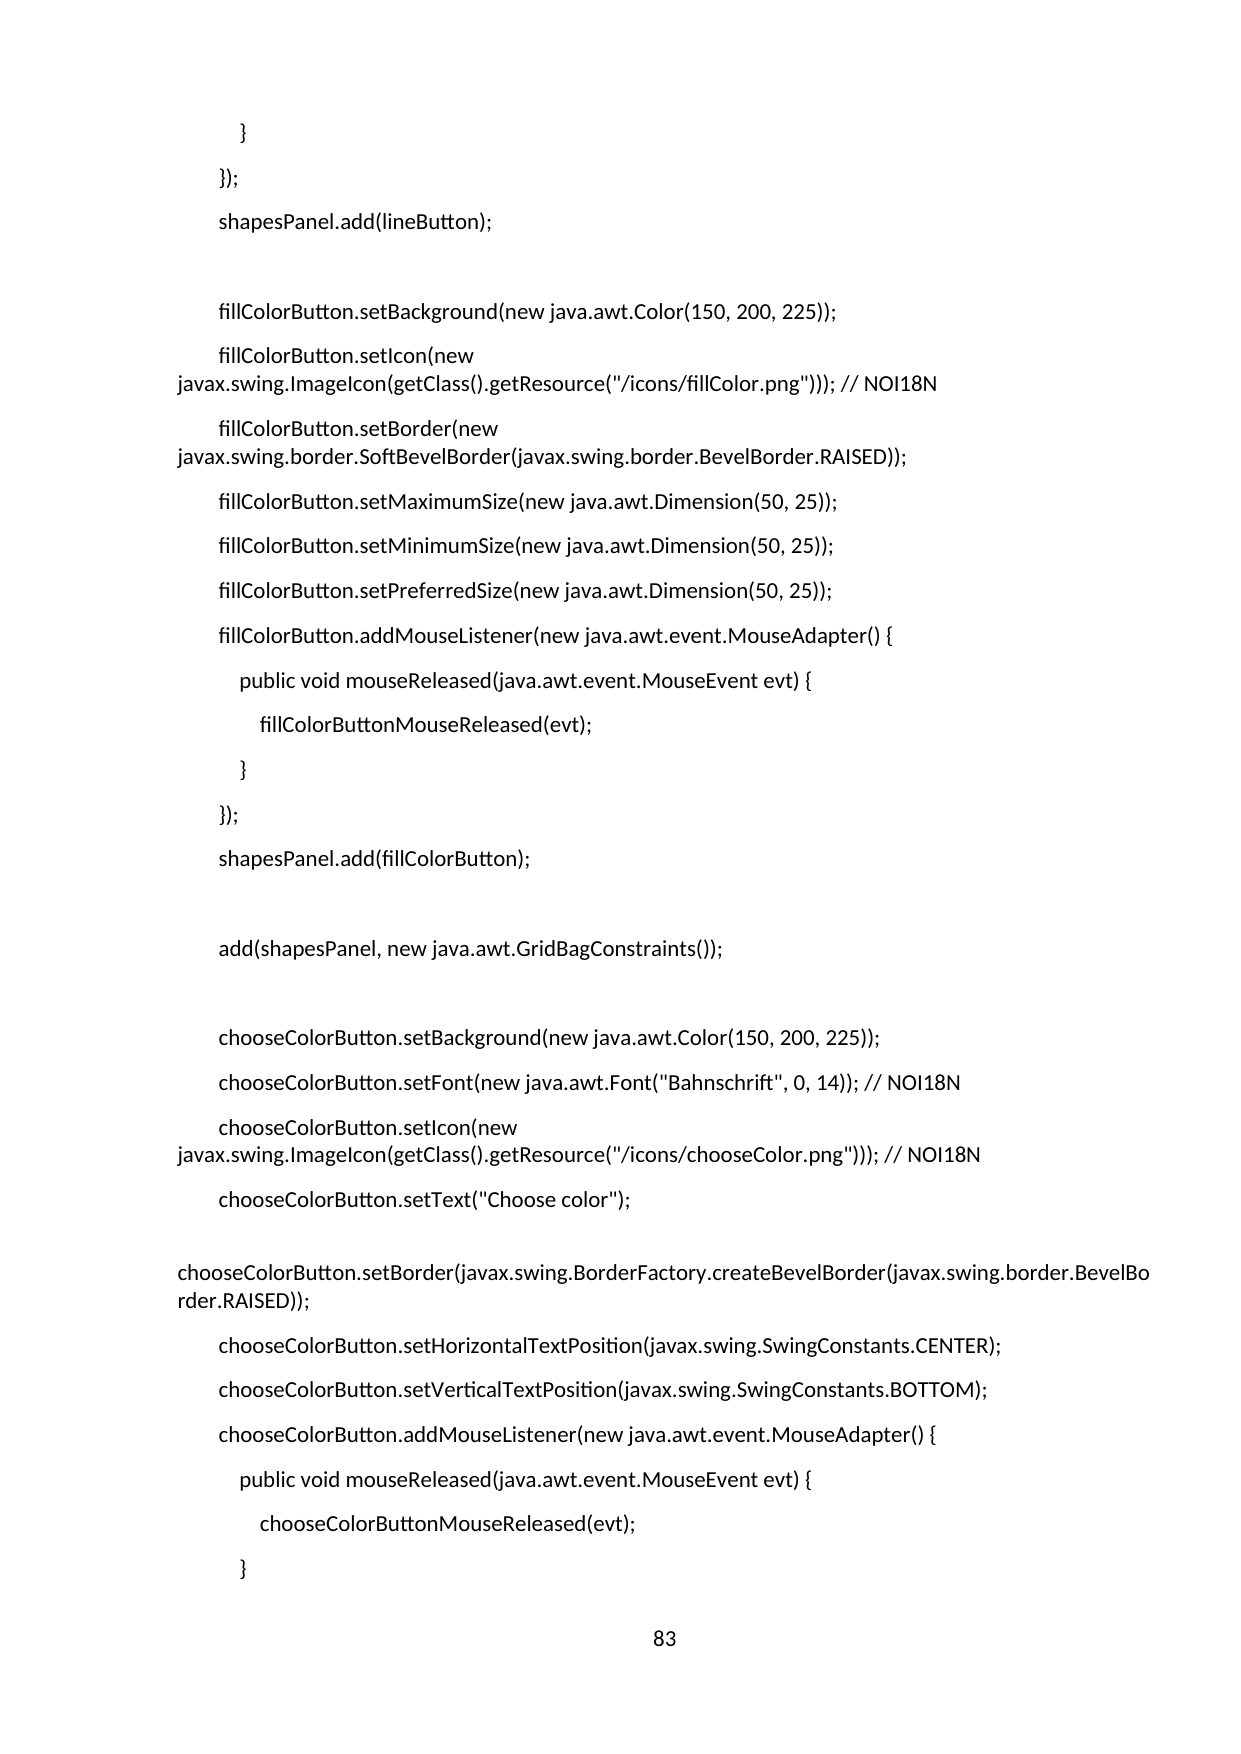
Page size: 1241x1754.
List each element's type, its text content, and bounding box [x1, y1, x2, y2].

text shapesPanel.add(lineButton); [177, 207, 1152, 236]
text fillColorButton.addMouseListener(new java.awt.event.MouseAdapter() { [177, 621, 1152, 649]
text fillColorButton.setBorder(new javax.swing.border.SoftBevelBorder(javax.swing.border.BevelBorder.RAISED)); [177, 414, 1152, 470]
text chooseColorButtonMouseReleased(evt); [177, 1509, 1152, 1537]
text shapesPanel.add(fillColorButton); [177, 844, 1152, 872]
text chooseColorButton.setText("Choose color"); [177, 1185, 1152, 1213]
text }); [177, 163, 1152, 191]
text } [177, 1554, 1152, 1582]
text fillColorButton.setMaximumSize(new java.awt.Dimension(50, 25)); [177, 487, 1152, 515]
text chooseColorButton.setVerticalTextPosition(javax.swing.SwingConstants.BOTTOM); [177, 1375, 1152, 1403]
text fillColorButton.setPreferredSize(new java.awt.Dimension(50, 25)); [177, 576, 1152, 604]
text fillColorButton.setMinimumSize(new java.awt.Dimension(50, 25)); [177, 532, 1152, 560]
text fillColorButtonMouseReleased(evt); [177, 710, 1152, 738]
text chooseColorButton.setBackground(new java.awt.Color(150, 200, 225)); [177, 1023, 1152, 1051]
text chooseColorButton.setIcon(new javax.swing.ImageIcon(getClass().getResource("/icons/chooseColor.png"))); // NOI18N [177, 1113, 1152, 1169]
text chooseColorButton.setHorizontalTextPosition(javax.swing.SwingConstants.CENTER); [177, 1331, 1152, 1359]
text chooseColorButton.setBorder(javax.swing.BorderFactory.createBevelBorder(javax.swing.border.BevelBorder.RAISED)); [177, 1230, 1152, 1314]
text fillColorButton.setBackground(new java.awt.Color(150, 200, 225)); [177, 297, 1152, 325]
text public void mouseReleased(java.awt.event.MouseEvent evt) { [177, 1465, 1152, 1493]
text chooseColorButton.setFont(new java.awt.Font("Bahnschrift", 0, 14)); // NOI18N [177, 1068, 1152, 1096]
text public void mouseReleased(java.awt.event.MouseEvent evt) { [177, 666, 1152, 694]
text fillColorButton.setIcon(new javax.swing.ImageIcon(getClass().getResource("/icons/fillColor.png"))); // NOI18N [177, 342, 1152, 398]
text } [177, 755, 1152, 783]
text add(shapesPanel, new java.awt.GridBagConstraints()); [177, 934, 1152, 962]
text chooseColorButton.addMouseListener(new java.awt.event.MouseAdapter() { [177, 1420, 1152, 1448]
text }); [177, 800, 1152, 828]
text } [177, 118, 1152, 146]
